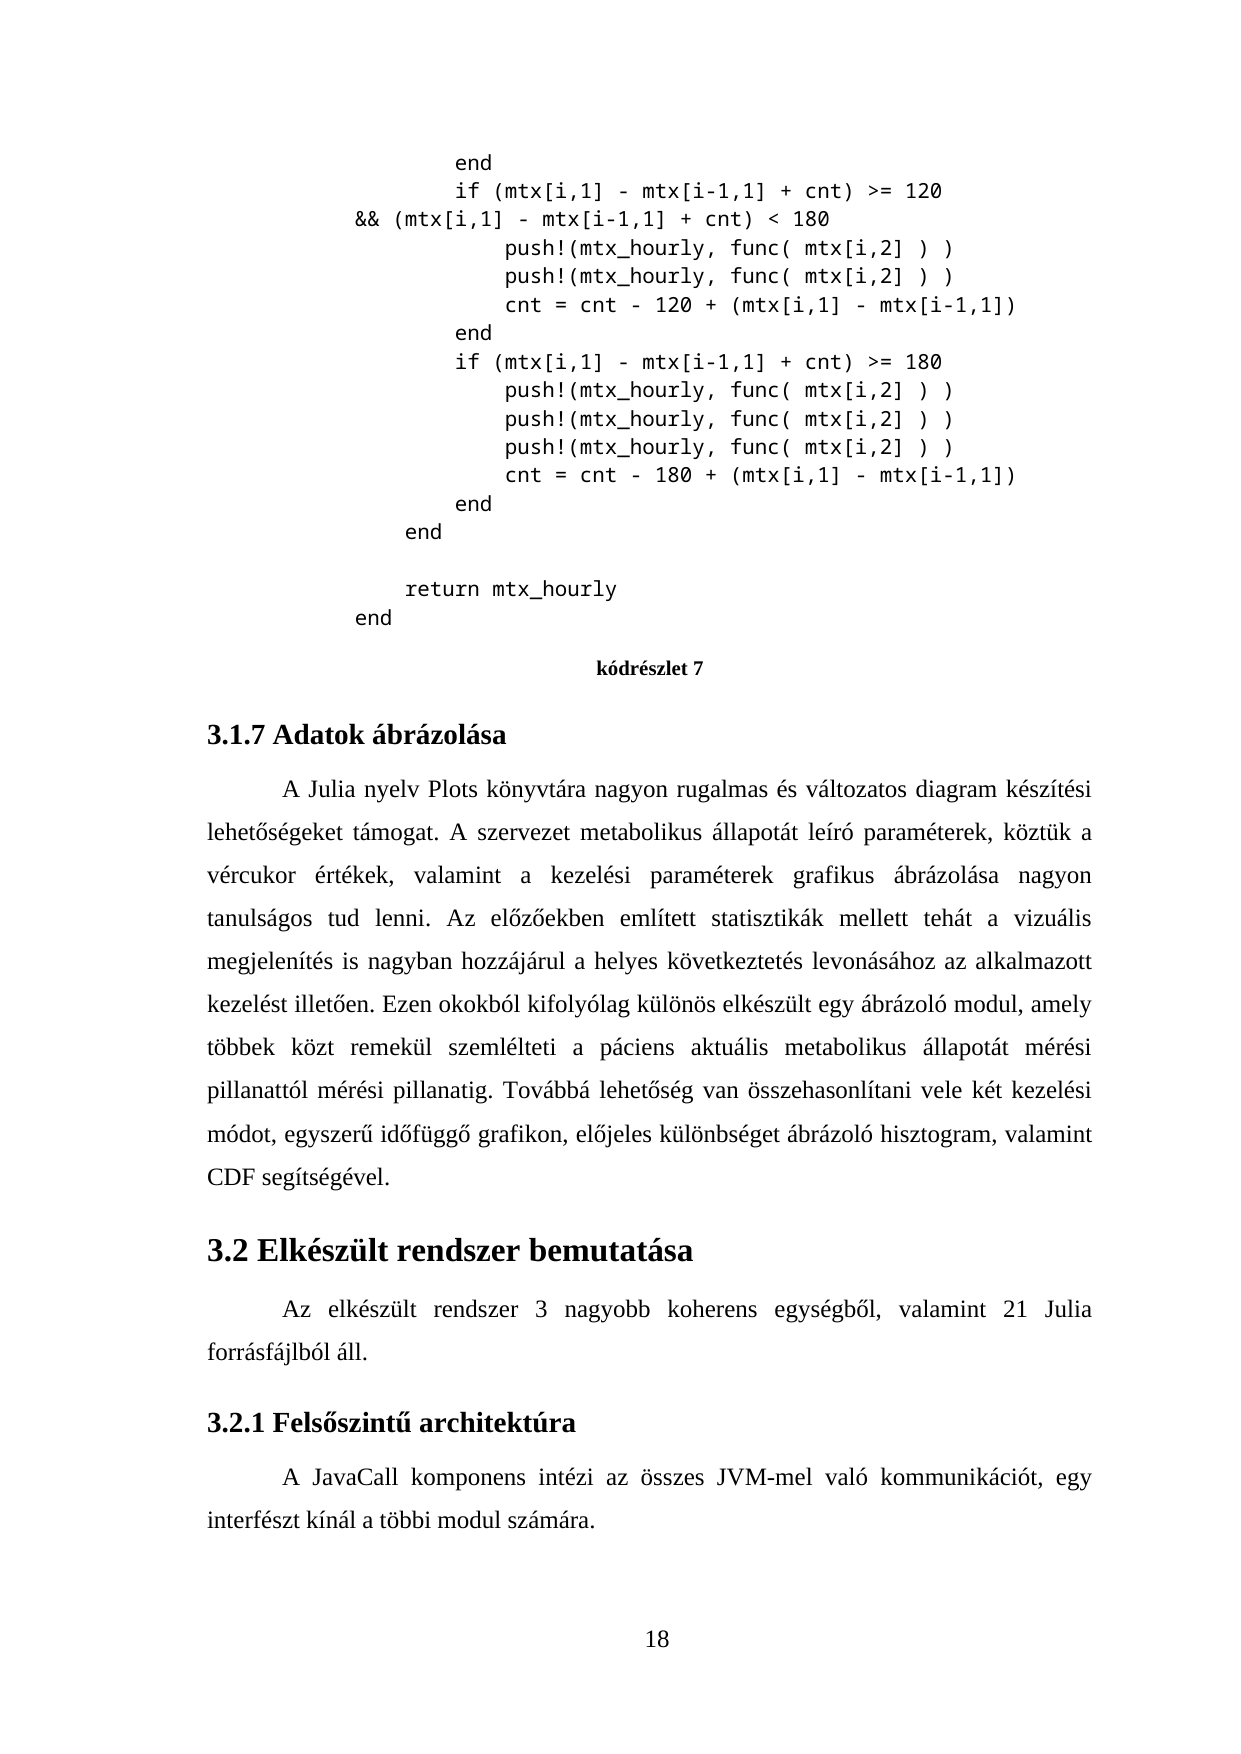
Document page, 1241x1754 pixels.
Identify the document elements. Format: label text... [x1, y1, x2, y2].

subtitle Felsőszintű architektúra [207, 1405, 1092, 1438]
text end [354, 489, 1092, 517]
text end [354, 517, 1092, 546]
text push!(mtx_hourly, func( mtx[i,2] ) ) [354, 261, 1092, 290]
text A JavaCall komponens intézi az összes JVM-mel való kommunikációt, egy interfészt kínál a többi modul számára. [207, 1462, 1092, 1533]
text end [354, 318, 1092, 347]
text && (mtx[i,1] - mtx[i-1,1] + cnt) < 180 [354, 204, 1092, 233]
text return mtx_hourly [354, 574, 1092, 603]
text cnt = cnt - 120 + (mtx[i,1] - mtx[i-1,1]) [354, 290, 1092, 318]
subtitle Elkészült rendszer bemutatása [207, 1230, 1092, 1268]
text if (mtx[i,1] - mtx[i-1,1] + cnt) >= 120 [354, 176, 1092, 204]
text Az elkészült rendszer 3 nagyobb koherens egységből, valamint 21 Julia forrásfájlból áll. [207, 1294, 1092, 1366]
text A Julia nyelv Plots könyvtára nagyon rugalmas és változatos diagram készítési lehetőségeket támogat. A szervezet metabolikus állapotát leíró paraméterek, köztük a vércukor értékek, valamint a kezelési paraméterek grafikus ábrázolása nagyon tanulságos tud lenni. Az előzőekben említett statisztikák mellett tehát a vizuális megjelenítés is nagyban hozzájárul a helyes következtetés levonásához az alkalmazott kezelést illetően. Ezen okokból kifolyólag különös elkészült egy ábrázoló modul, amely többek közt remekül szemlélteti a páciens aktuális metabolikus állapotát mérési pillanattól mérési pillanatig. Továbbá lehetőség van összehasonlítani vele két kezelési módot, egyszerű időfüggő grafikon, előjeles különbséget ábrázoló hisztogram, valamint CDF segítségével. [207, 774, 1092, 1191]
text push!(mtx_hourly, func( mtx[i,2] ) ) [354, 432, 1092, 461]
text push!(mtx_hourly, func( mtx[i,2] ) ) [354, 375, 1092, 404]
subtitle Adatok ábrázolása [207, 717, 1092, 751]
text cnt = cnt - 180 + (mtx[i,1] - mtx[i-1,1]) [354, 461, 1092, 489]
text push!(mtx_hourly, func( mtx[i,2] ) ) [354, 404, 1092, 432]
text end [354, 603, 1092, 631]
text push!(mtx_hourly, func( mtx[i,2] ) ) [354, 233, 1092, 261]
text if (mtx[i,1] - mtx[i-1,1] + cnt) >= 180 [354, 347, 1092, 375]
text end [354, 148, 1092, 176]
